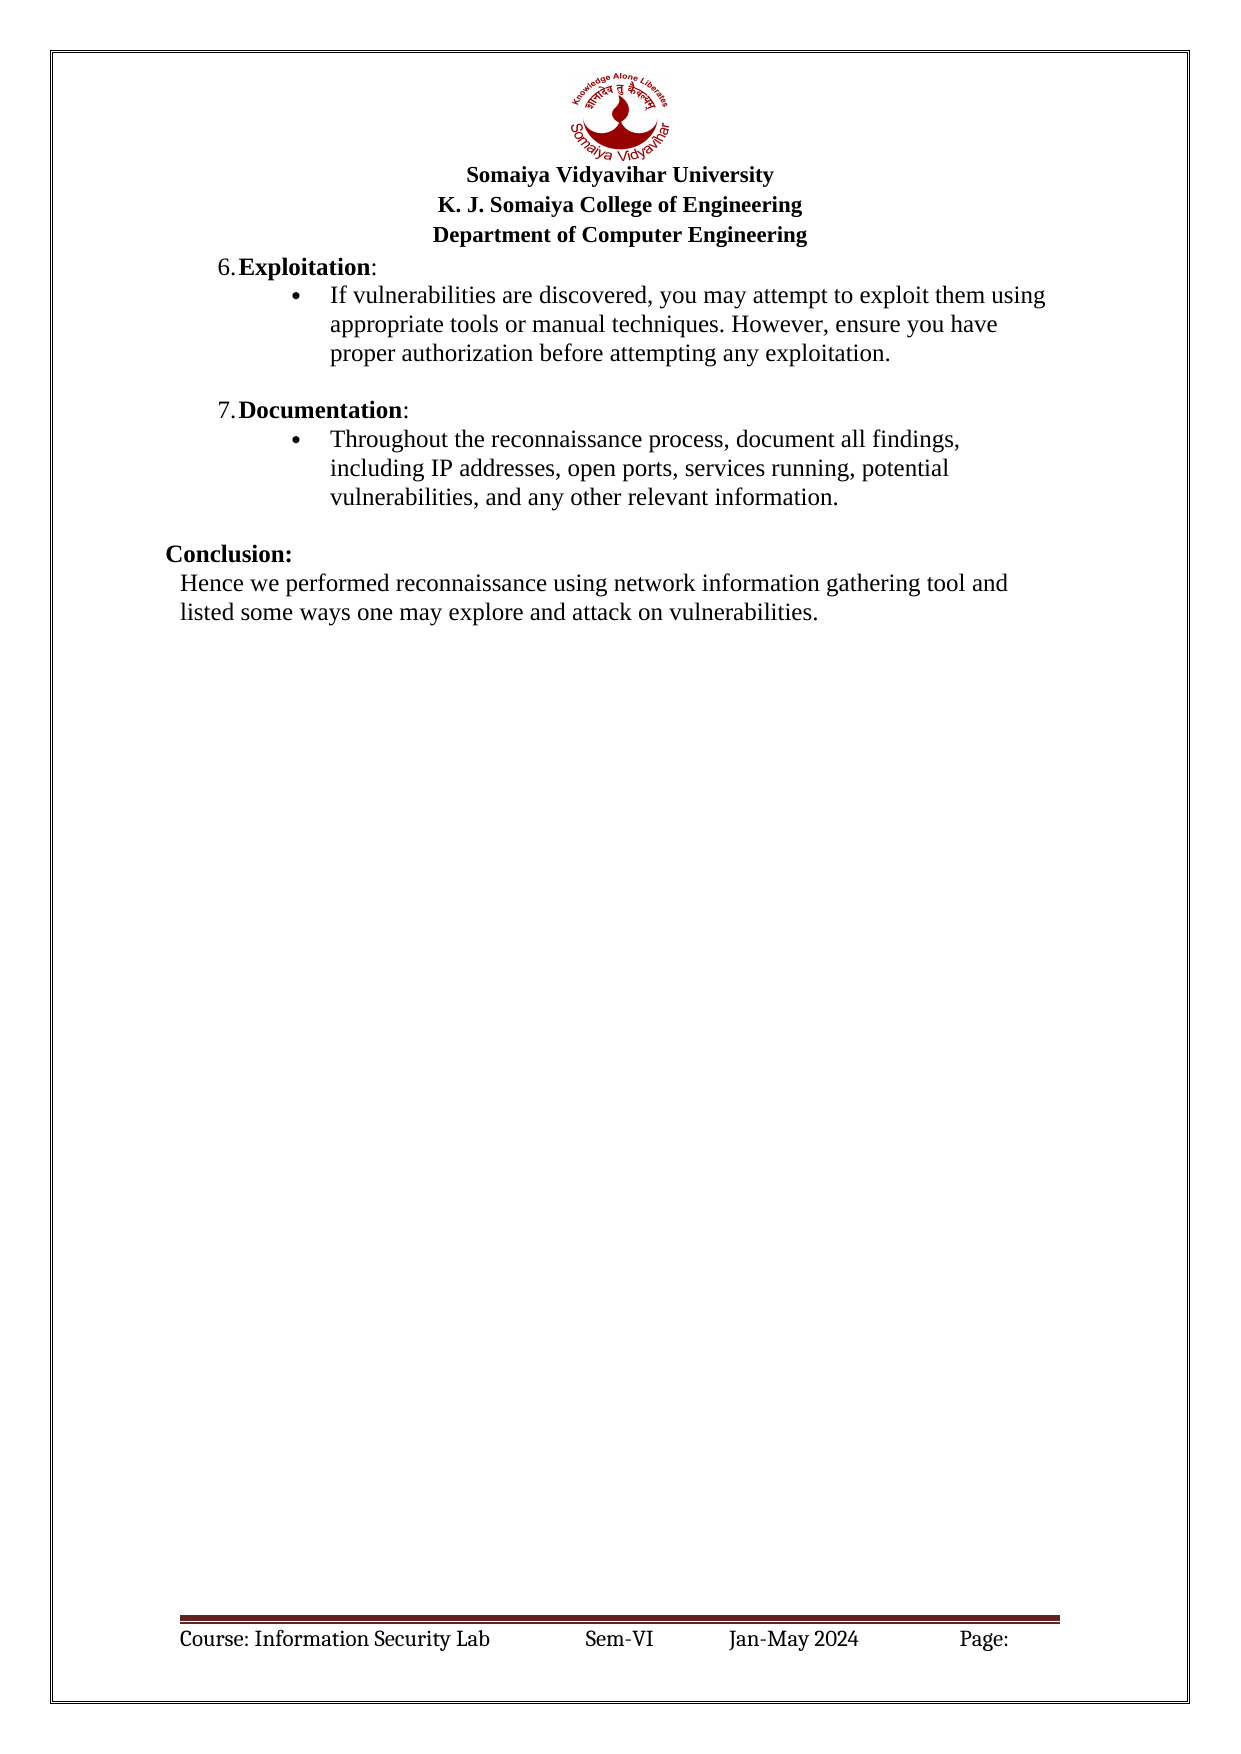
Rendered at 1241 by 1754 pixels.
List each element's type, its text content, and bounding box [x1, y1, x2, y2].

list Throughout the reconnaissance process, document all findings, including IP addresses, open ports, services running, potential vulnerabilities, and any other relevant information. [292, 424, 1060, 510]
list Exploitation: [217, 252, 1060, 280]
list Documentation: [217, 395, 1060, 424]
list If vulnerabilities are discovered, you may attempt to exploit them using appropriate tools or manual techniques. However, ensure you have proper authorization before attempting any exploitation. [292, 280, 1060, 367]
text Hence we performed reconnaissance using network information gathering tool and listed some ways one may explore and attack on vulnerabilities. [165, 568, 1060, 625]
text Conclusion: [165, 539, 1060, 568]
picture [571, 73, 669, 161]
